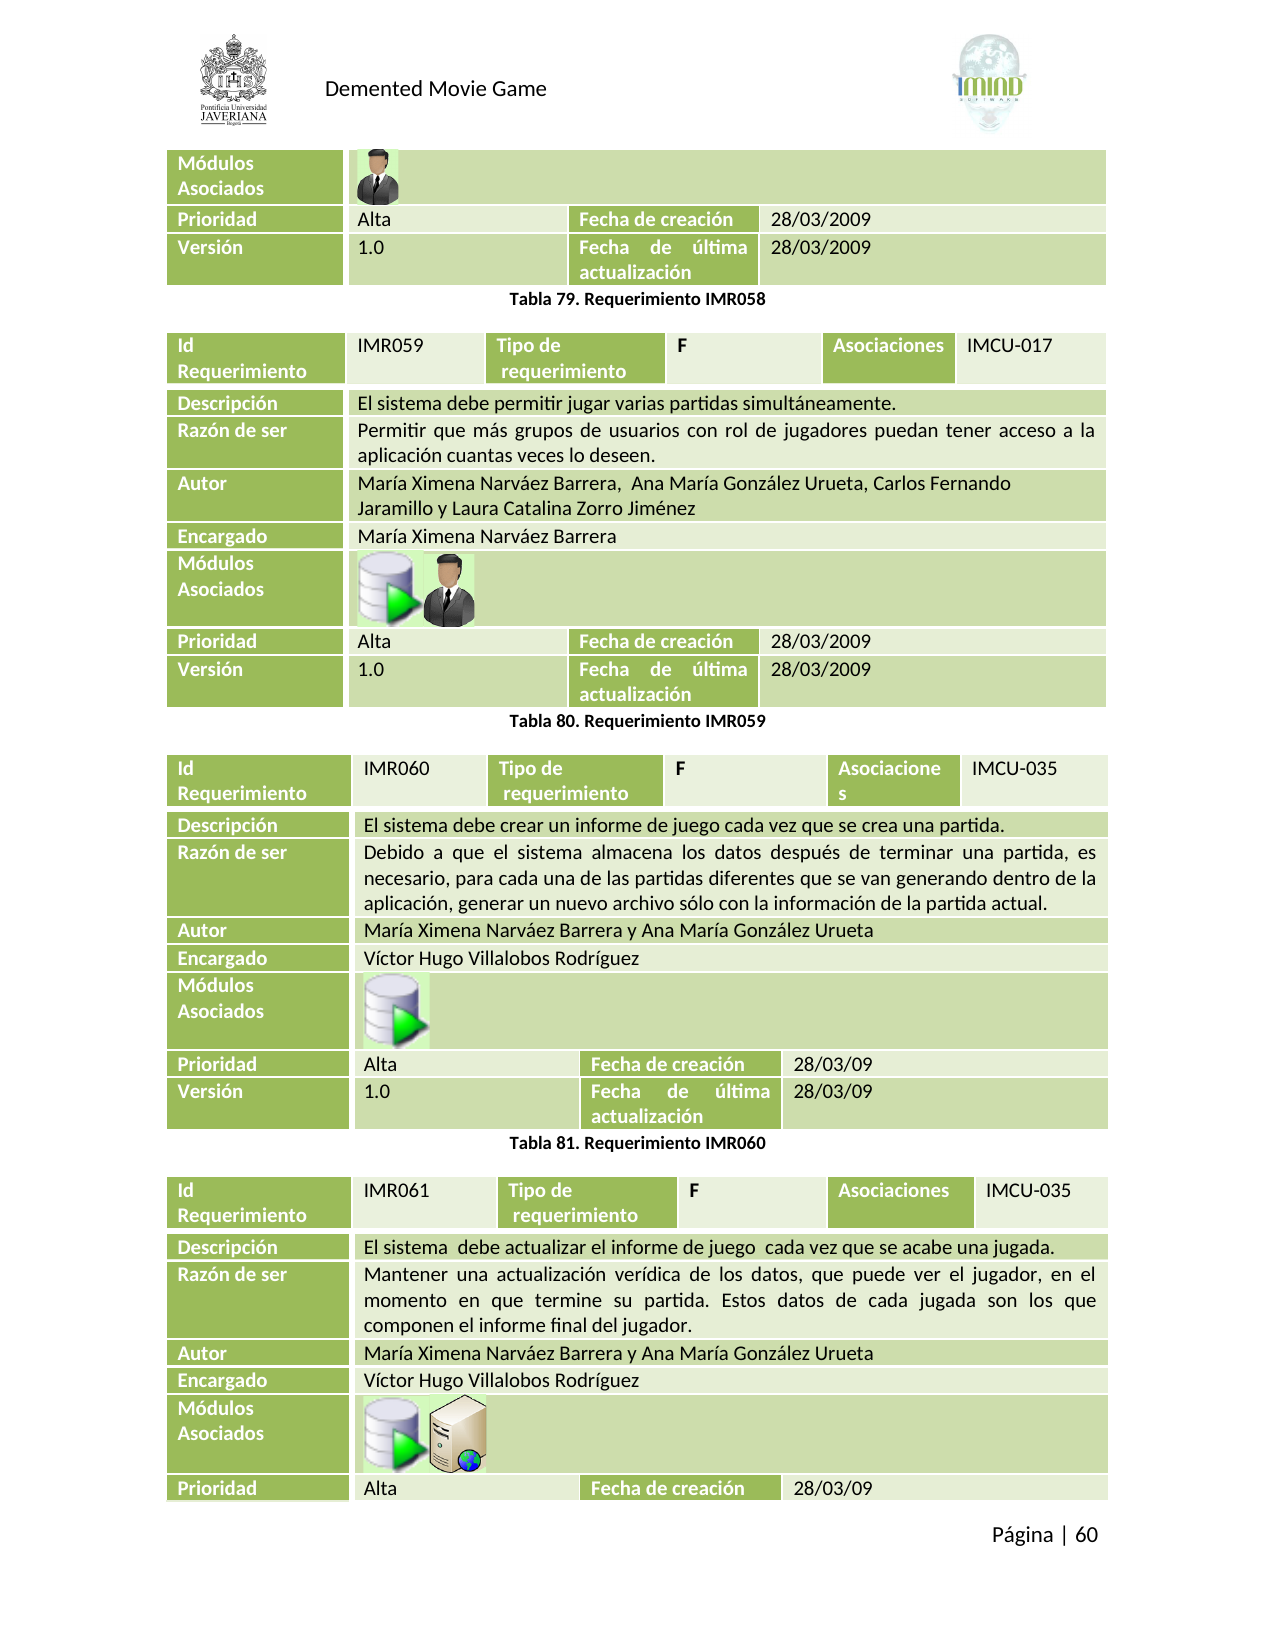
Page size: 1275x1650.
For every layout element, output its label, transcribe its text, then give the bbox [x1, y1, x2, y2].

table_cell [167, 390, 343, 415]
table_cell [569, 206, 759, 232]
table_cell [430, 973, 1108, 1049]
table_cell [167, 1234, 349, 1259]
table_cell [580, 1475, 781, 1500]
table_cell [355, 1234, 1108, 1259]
picture [363, 972, 430, 1049]
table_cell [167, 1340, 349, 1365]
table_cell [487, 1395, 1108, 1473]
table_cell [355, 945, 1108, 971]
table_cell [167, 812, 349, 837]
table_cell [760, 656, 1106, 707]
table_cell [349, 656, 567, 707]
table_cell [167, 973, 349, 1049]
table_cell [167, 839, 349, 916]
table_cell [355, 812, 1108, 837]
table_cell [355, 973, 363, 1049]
picture [357, 149, 399, 205]
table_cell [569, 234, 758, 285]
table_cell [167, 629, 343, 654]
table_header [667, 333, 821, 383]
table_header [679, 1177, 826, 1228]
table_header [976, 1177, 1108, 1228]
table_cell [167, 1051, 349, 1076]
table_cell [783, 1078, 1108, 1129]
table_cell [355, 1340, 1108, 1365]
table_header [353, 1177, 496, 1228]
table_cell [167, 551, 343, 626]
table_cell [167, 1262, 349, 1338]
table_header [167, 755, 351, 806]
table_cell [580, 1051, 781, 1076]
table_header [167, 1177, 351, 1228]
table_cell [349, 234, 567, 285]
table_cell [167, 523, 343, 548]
picture [951, 34, 1033, 138]
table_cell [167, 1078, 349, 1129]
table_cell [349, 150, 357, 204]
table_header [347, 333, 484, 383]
picture [363, 1394, 487, 1473]
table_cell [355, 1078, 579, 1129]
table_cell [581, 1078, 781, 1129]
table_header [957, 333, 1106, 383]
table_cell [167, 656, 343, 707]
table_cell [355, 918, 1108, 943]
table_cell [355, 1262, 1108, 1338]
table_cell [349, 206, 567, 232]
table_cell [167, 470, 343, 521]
text Tabla 80. Requerimiento IMR059 [177, 709, 1098, 732]
picture [200, 34, 267, 126]
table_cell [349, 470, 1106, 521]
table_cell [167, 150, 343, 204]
picture [357, 550, 475, 627]
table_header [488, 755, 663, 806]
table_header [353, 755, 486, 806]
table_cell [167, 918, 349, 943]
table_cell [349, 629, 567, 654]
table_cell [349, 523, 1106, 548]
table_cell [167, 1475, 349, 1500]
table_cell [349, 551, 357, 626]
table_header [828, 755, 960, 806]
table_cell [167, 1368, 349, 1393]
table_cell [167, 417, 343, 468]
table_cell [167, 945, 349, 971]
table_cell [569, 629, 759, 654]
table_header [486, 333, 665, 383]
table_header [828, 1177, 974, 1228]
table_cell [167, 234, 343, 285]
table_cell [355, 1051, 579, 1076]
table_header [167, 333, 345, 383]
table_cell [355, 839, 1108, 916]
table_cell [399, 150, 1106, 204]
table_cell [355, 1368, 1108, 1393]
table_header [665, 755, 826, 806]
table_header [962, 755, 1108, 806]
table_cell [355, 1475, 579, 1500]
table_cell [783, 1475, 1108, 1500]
text Tabla 81. Requerimiento IMR060 [177, 1131, 1098, 1154]
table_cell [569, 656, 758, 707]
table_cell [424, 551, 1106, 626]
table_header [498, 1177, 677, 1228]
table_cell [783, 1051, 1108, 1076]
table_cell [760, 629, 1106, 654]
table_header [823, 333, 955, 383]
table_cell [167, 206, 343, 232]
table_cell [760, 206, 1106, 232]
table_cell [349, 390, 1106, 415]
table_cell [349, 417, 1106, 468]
text Tabla 79. Requerimiento IMR058 [177, 287, 1098, 310]
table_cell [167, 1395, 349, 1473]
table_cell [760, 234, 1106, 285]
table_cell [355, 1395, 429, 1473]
